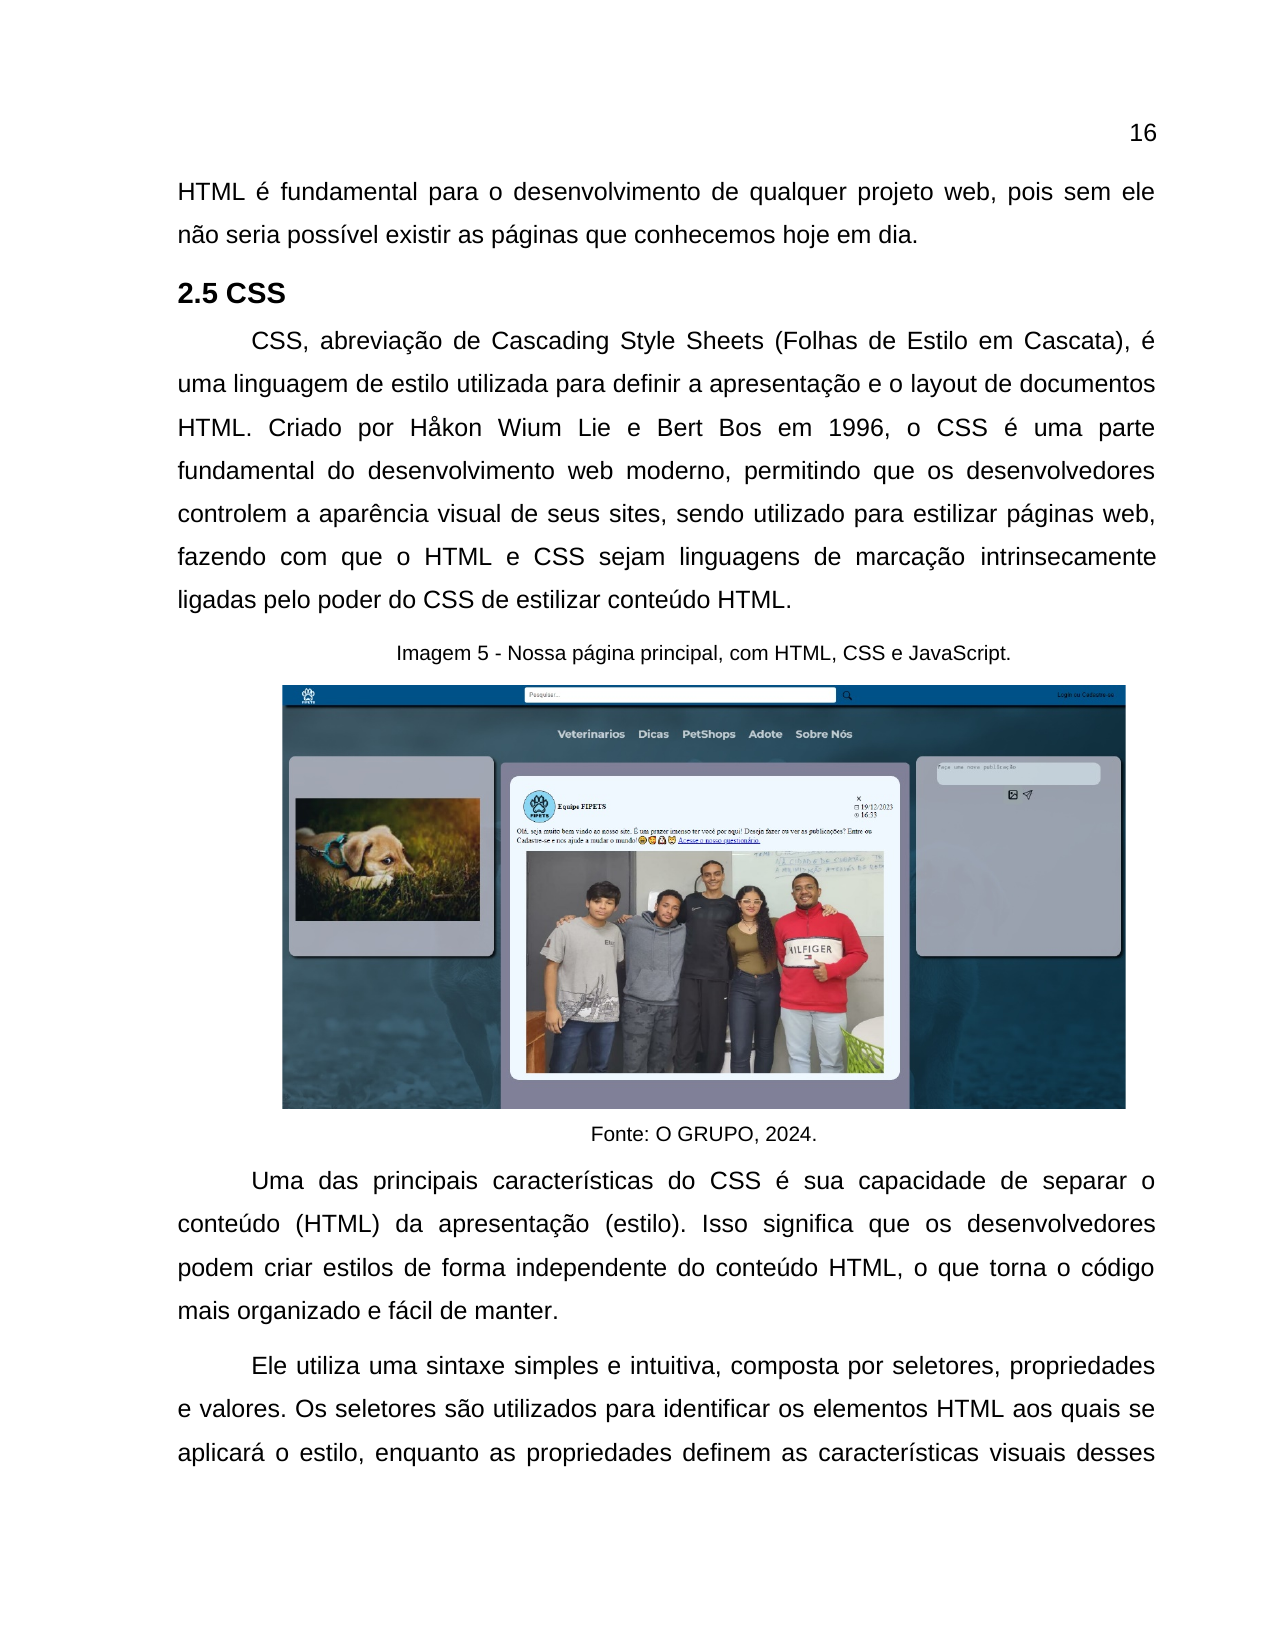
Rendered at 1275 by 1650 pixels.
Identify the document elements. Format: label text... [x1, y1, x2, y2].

picture [282, 685, 1126, 1109]
text Fonte: O GRUPO, 2024. [177, 1121, 1157, 1145]
text Uma das principais características do CSS é sua capacidade de separar o conteúdo (HTML) da apresentação (estilo). Isso significa que os desenvolvedores podem criar estilos de forma independente do conteúdo HTML, o que torna o código mais organizado e fácil de manter. [177, 1166, 1157, 1324]
text Imagem 5 - Nossa página principal, com HTML, CSS e JavaScript. [177, 641, 1157, 664]
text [177, 1351, 1157, 1466]
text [177, 177, 1157, 249]
subtitle 2.5 CSS [177, 276, 1157, 309]
text CSS, abreviação de Cascading Style Sheets (Folhas de Estilo em Cascata), é uma linguagem de estilo utilizada para definir a apresentação e o layout de documentos HTML. Criado por Håkon Wium Lie e Bert Bos em 1996, o CSS é uma parte fundamental do desenvolvimento web moderno, permitindo que os desenvolvedores controlem a aparência visual de seus sites, sendo utilizado para estilizar páginas web, fazendo com que o HTML e CSS sejam linguagens de marcação intrinsecamente ligadas pelo poder do CSS de estilizar conteúdo HTML. [177, 326, 1157, 614]
